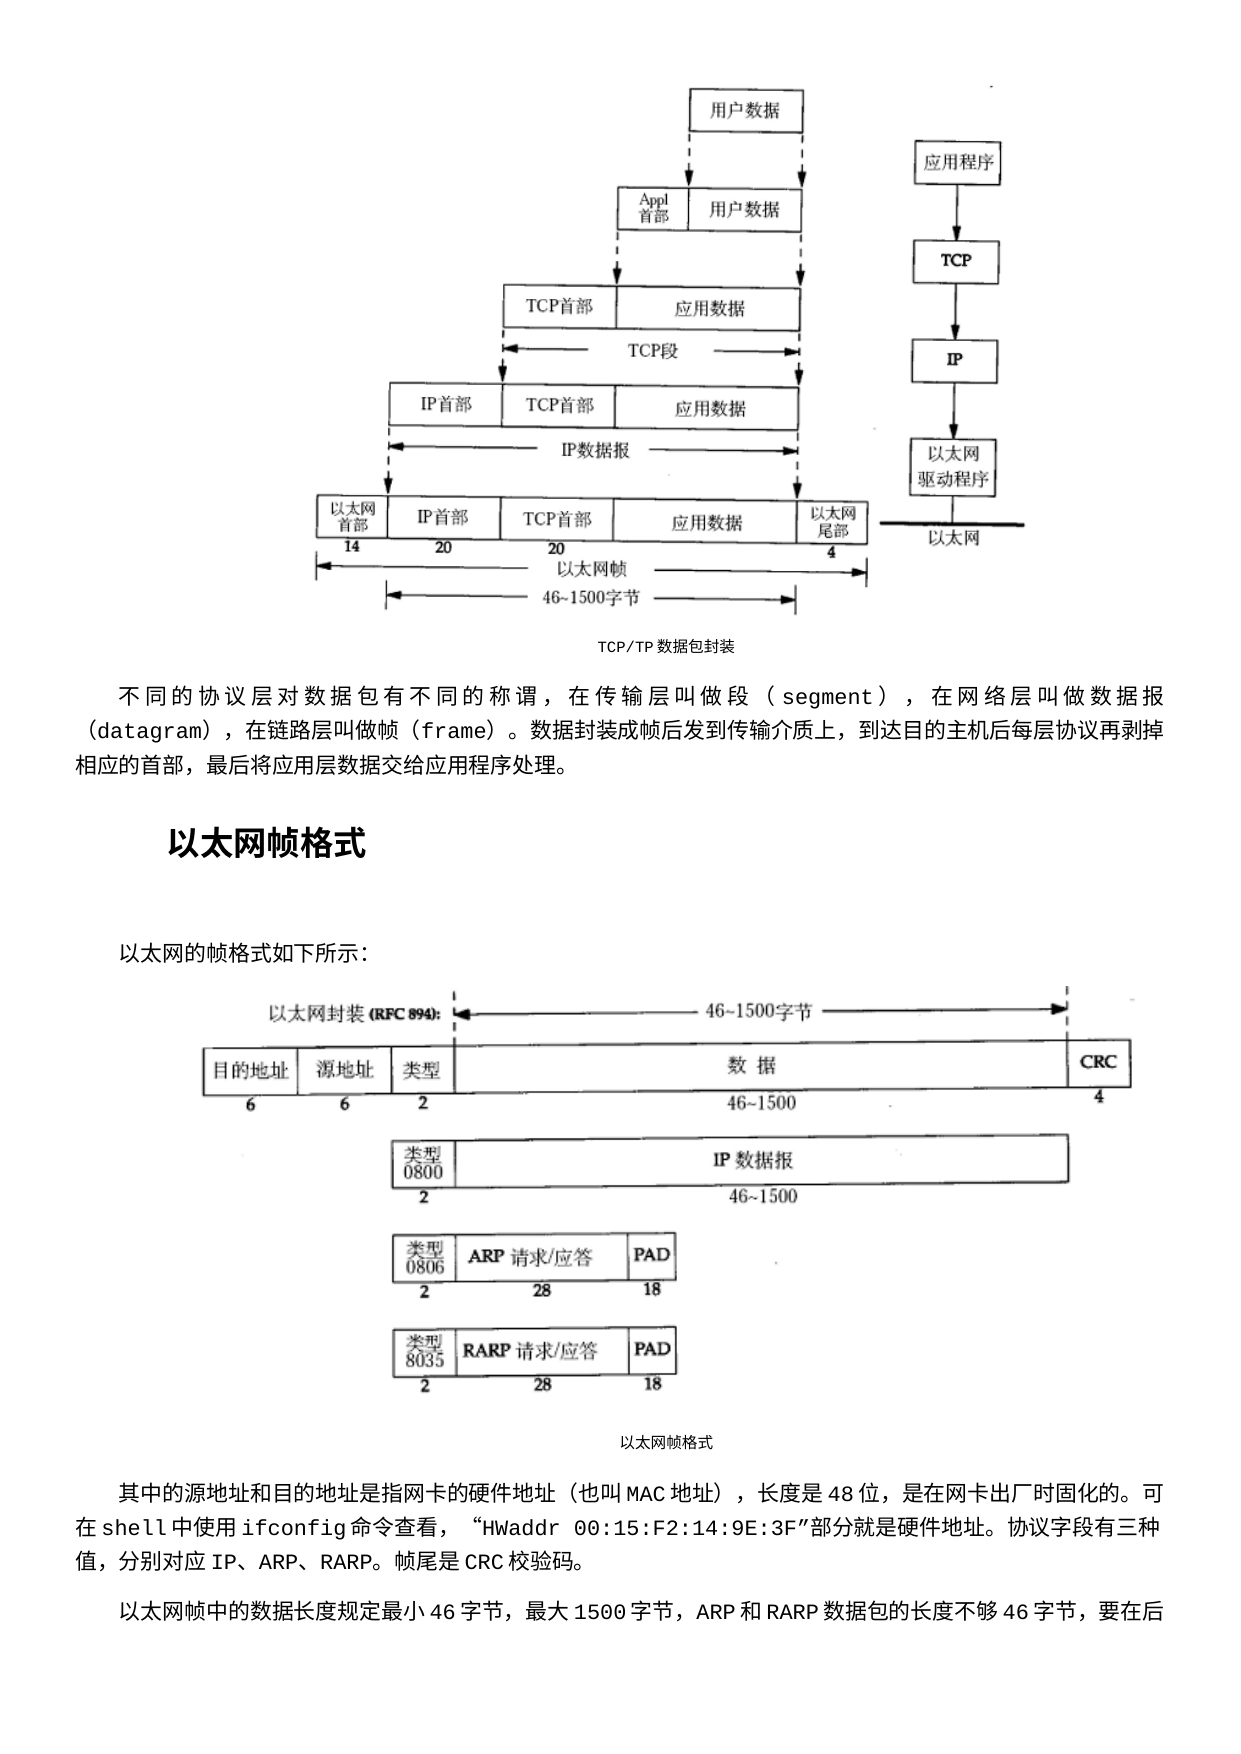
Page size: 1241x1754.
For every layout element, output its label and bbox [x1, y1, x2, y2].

picture [197, 986, 1135, 1397]
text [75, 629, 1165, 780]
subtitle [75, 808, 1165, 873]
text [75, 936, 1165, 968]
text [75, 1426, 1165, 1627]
picture [299, 75, 1033, 619]
